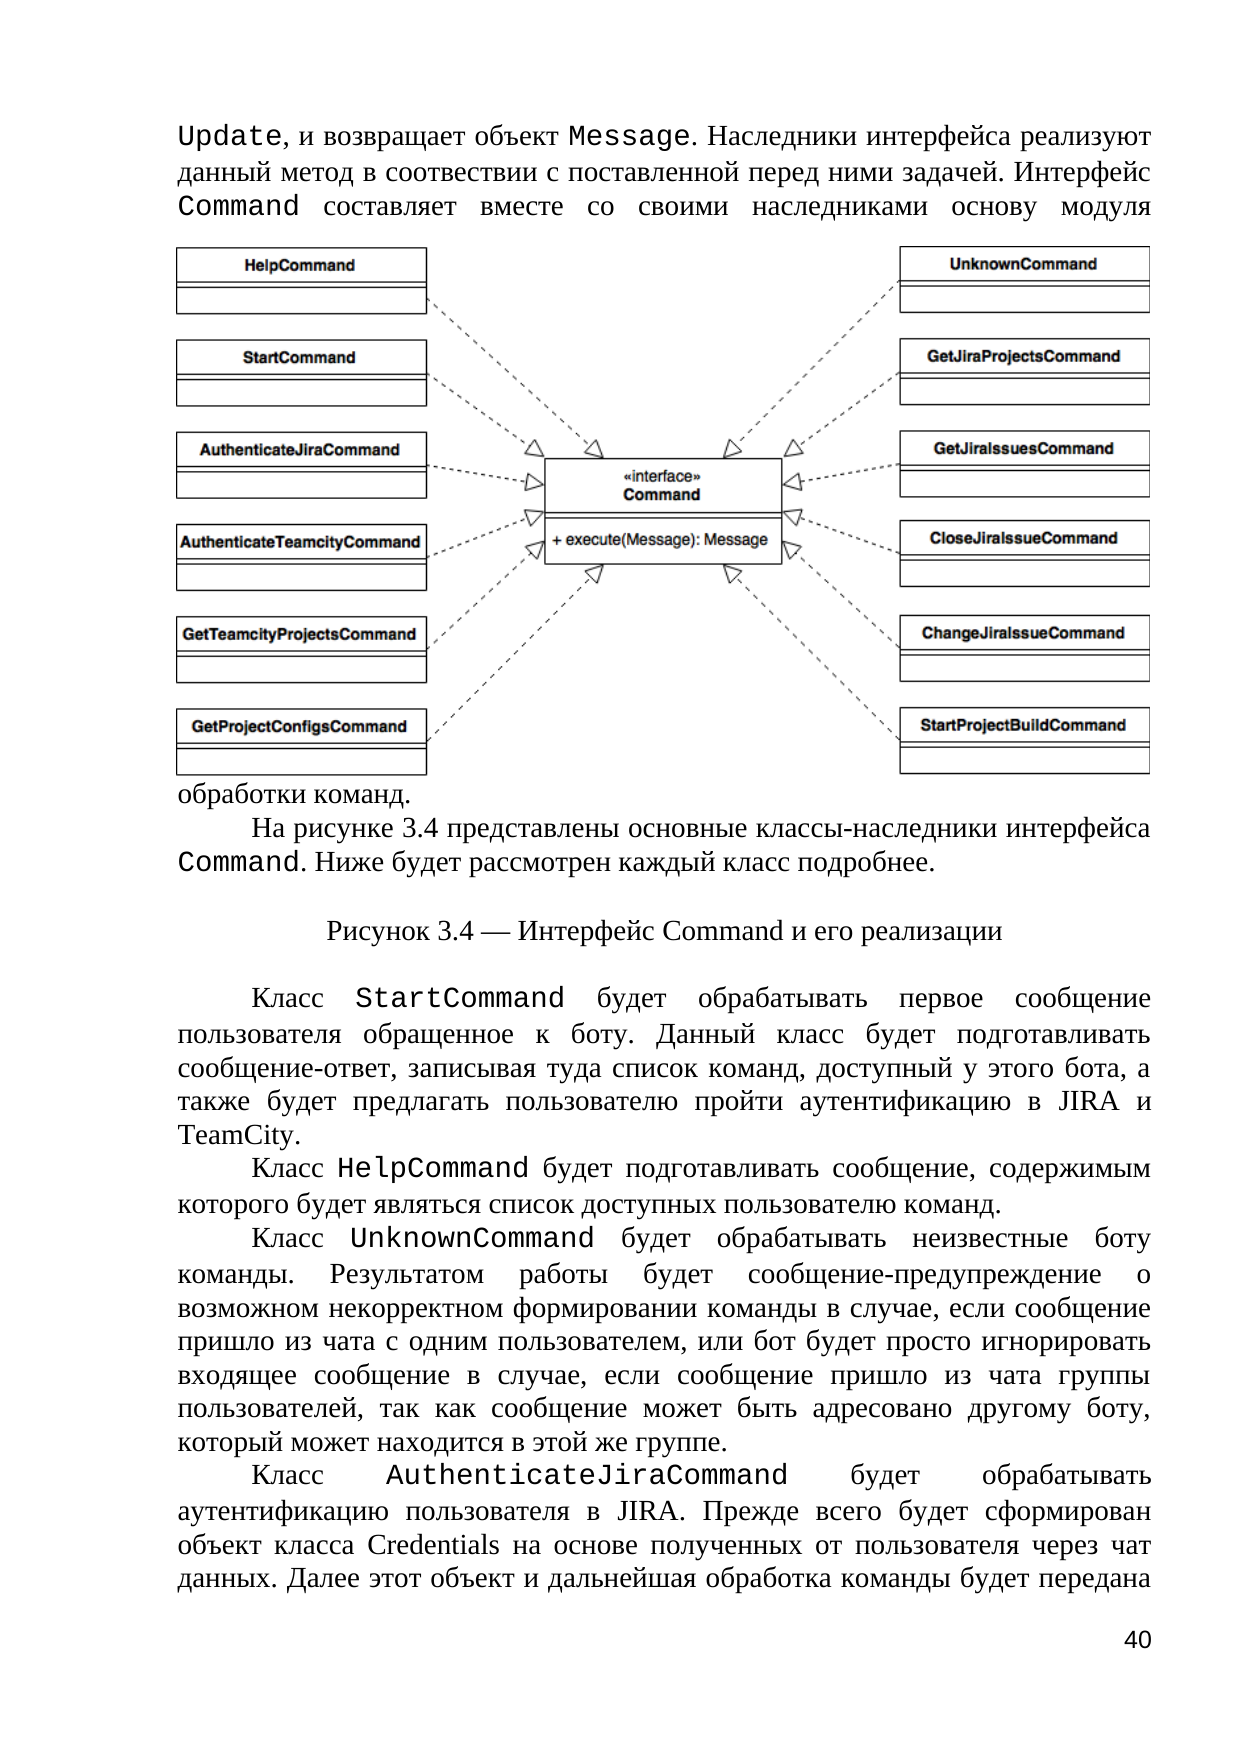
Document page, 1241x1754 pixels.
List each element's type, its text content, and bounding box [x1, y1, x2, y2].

text Класс StartCommand будет обрабатывать первое сообщение пользователя обращенное к боту. Данный класс будет подготавливать сообщение-ответ, записывая туда список команд, доступный у этого бота, а также будет предлагать пользователю пройти аутентификацию в JIRA и TeamCity. [177, 980, 1152, 1151]
text Класс UnknownCommand будет обрабатывать неизвестные боту команды. Результатом работы будет сообщение-предупреждение о возможном некорректном формировании команды в случае, если сообщение пришло из чата с одним пользователем, или бот будет просто игнорировать входящее сообщение в случае, если сообщение пришло из чата группы пользователей, так как сообщение может быть адресовано другому боту, который может находится в этой же группе. [177, 1220, 1152, 1457]
text На рисунке 3.4 представлены основные классы-наследники интерфейса Command. Ниже будет рассмотрен каждый класс подробнее. [177, 810, 1152, 880]
picture [176, 246, 1150, 777]
text Класс HelpCommand будет подготавливать сообщение, содержимым которого будет являться список доступных пользователю команд. [177, 1151, 1152, 1220]
text Рисунок 3.4 — Интерфейс Command и его реализации [177, 913, 1152, 947]
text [177, 1457, 1152, 1594]
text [177, 118, 1152, 810]
